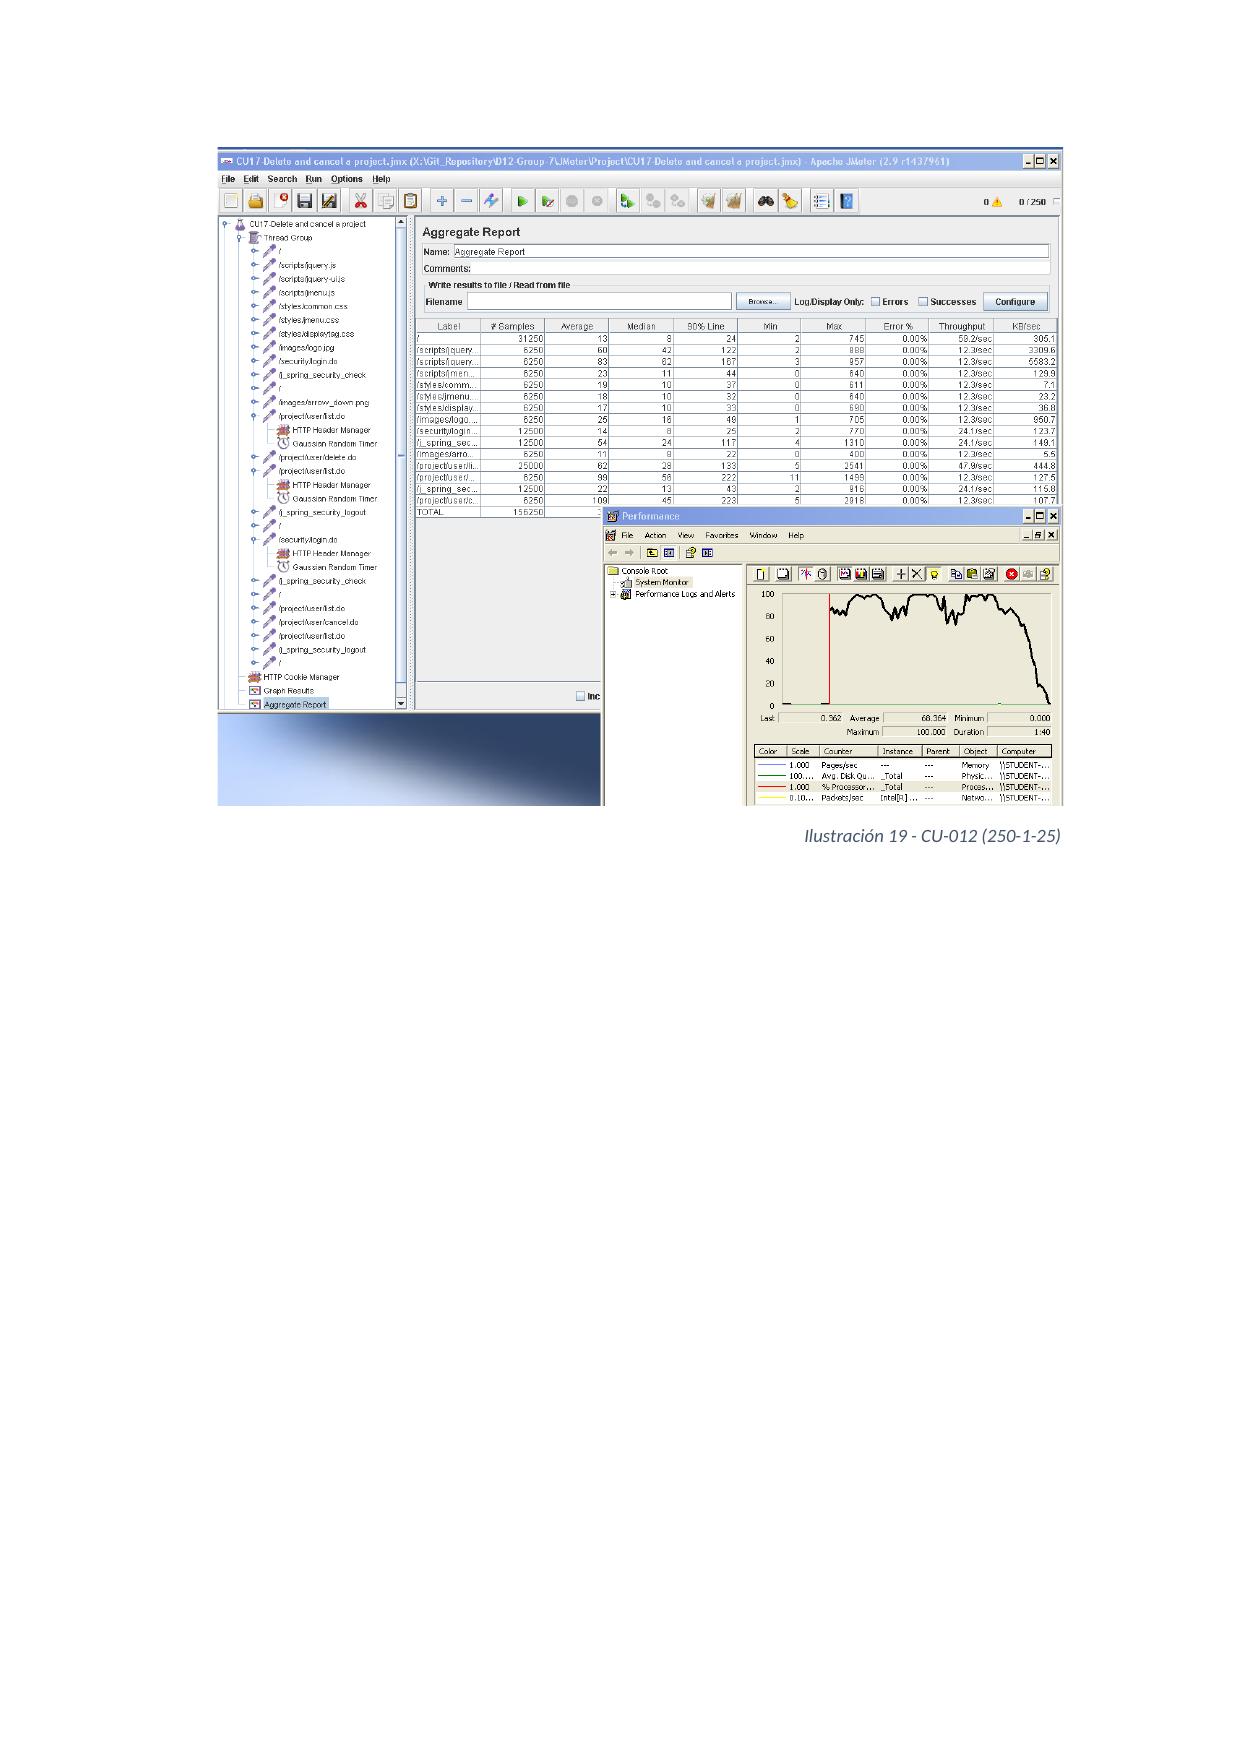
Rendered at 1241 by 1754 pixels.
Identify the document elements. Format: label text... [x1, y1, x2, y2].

picture [217, 147, 1064, 806]
